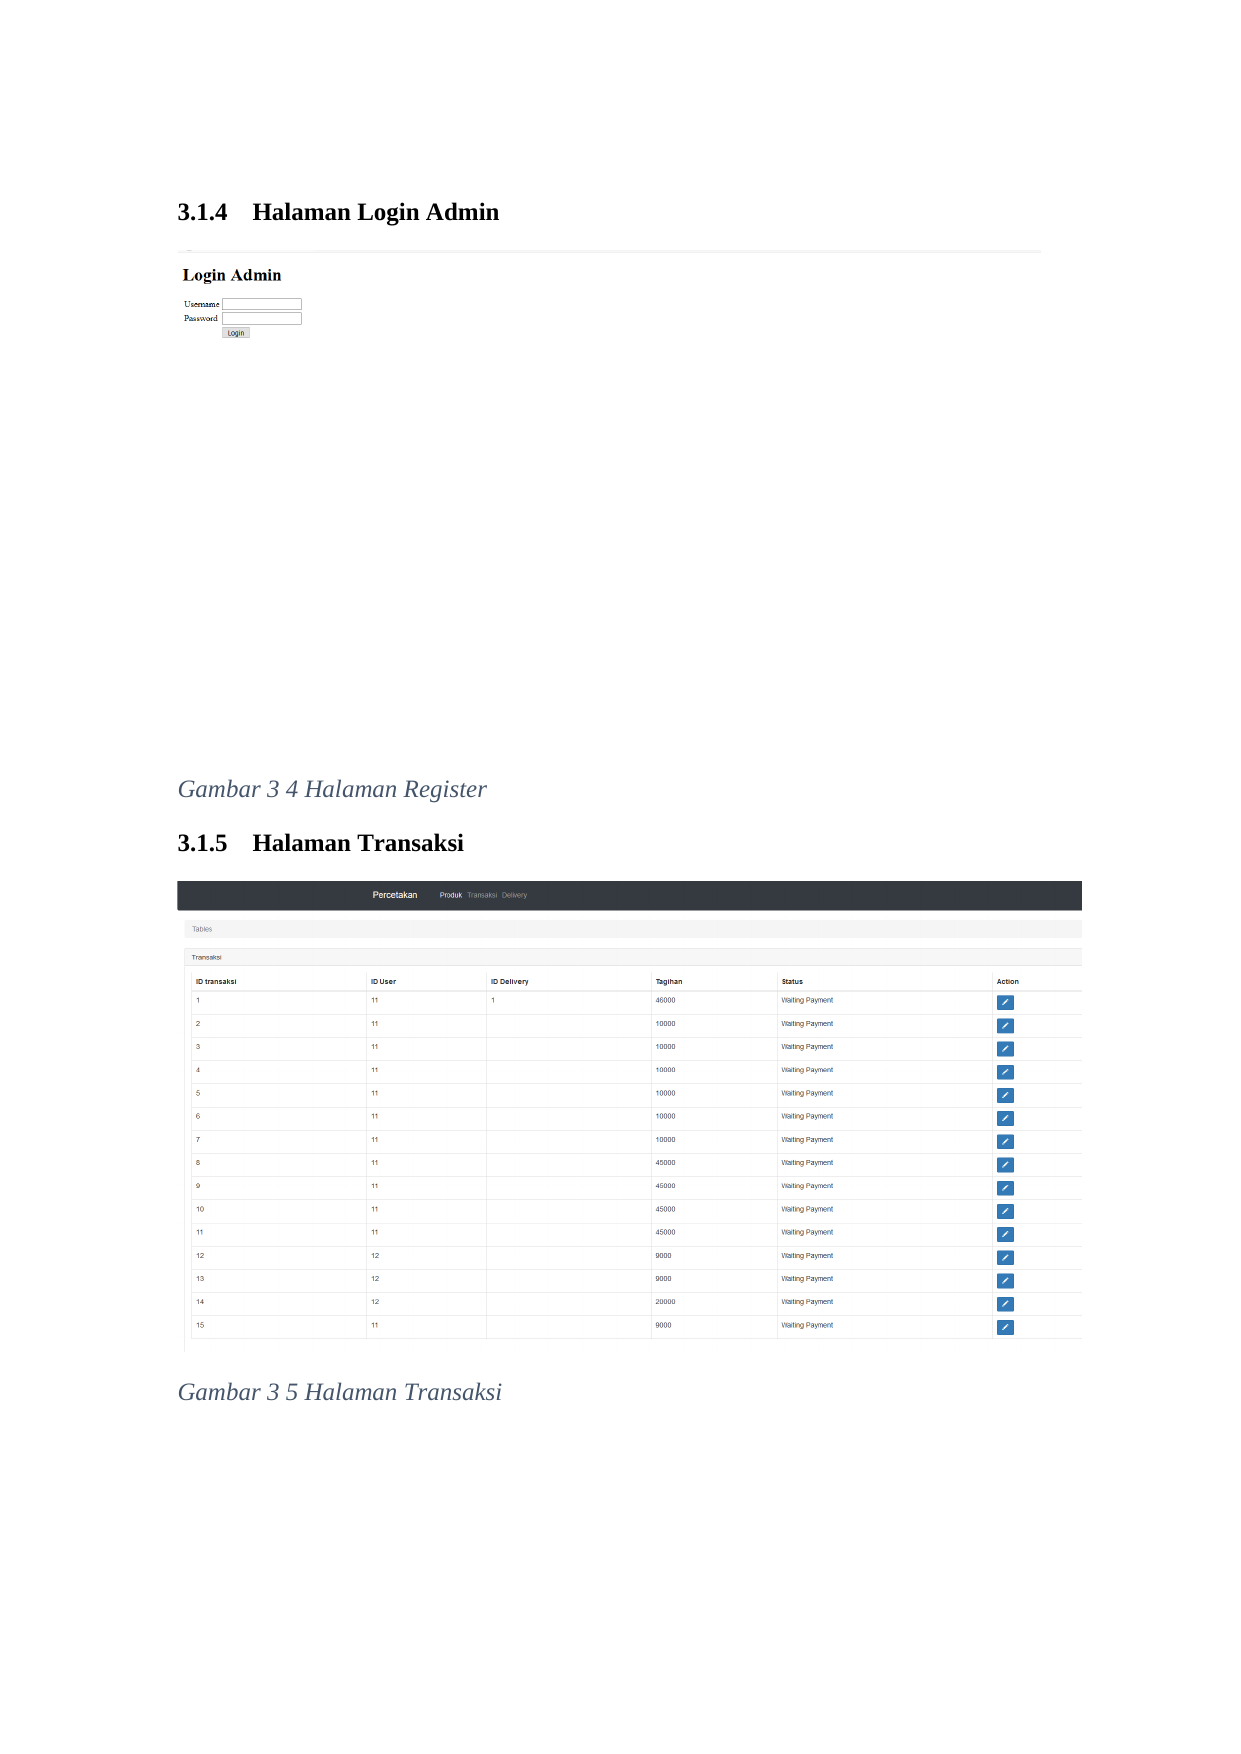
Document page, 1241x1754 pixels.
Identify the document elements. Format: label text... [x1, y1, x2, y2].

text Gambar 3 4 Halaman Register [177, 774, 1122, 803]
picture [178, 250, 1042, 749]
picture [177, 881, 1082, 1352]
subtitle Halaman Transaksi [177, 828, 1122, 857]
subtitle Halaman Login Admin [177, 197, 1122, 226]
text Gambar 3 5 Halaman Transaksi [177, 1377, 1122, 1406]
